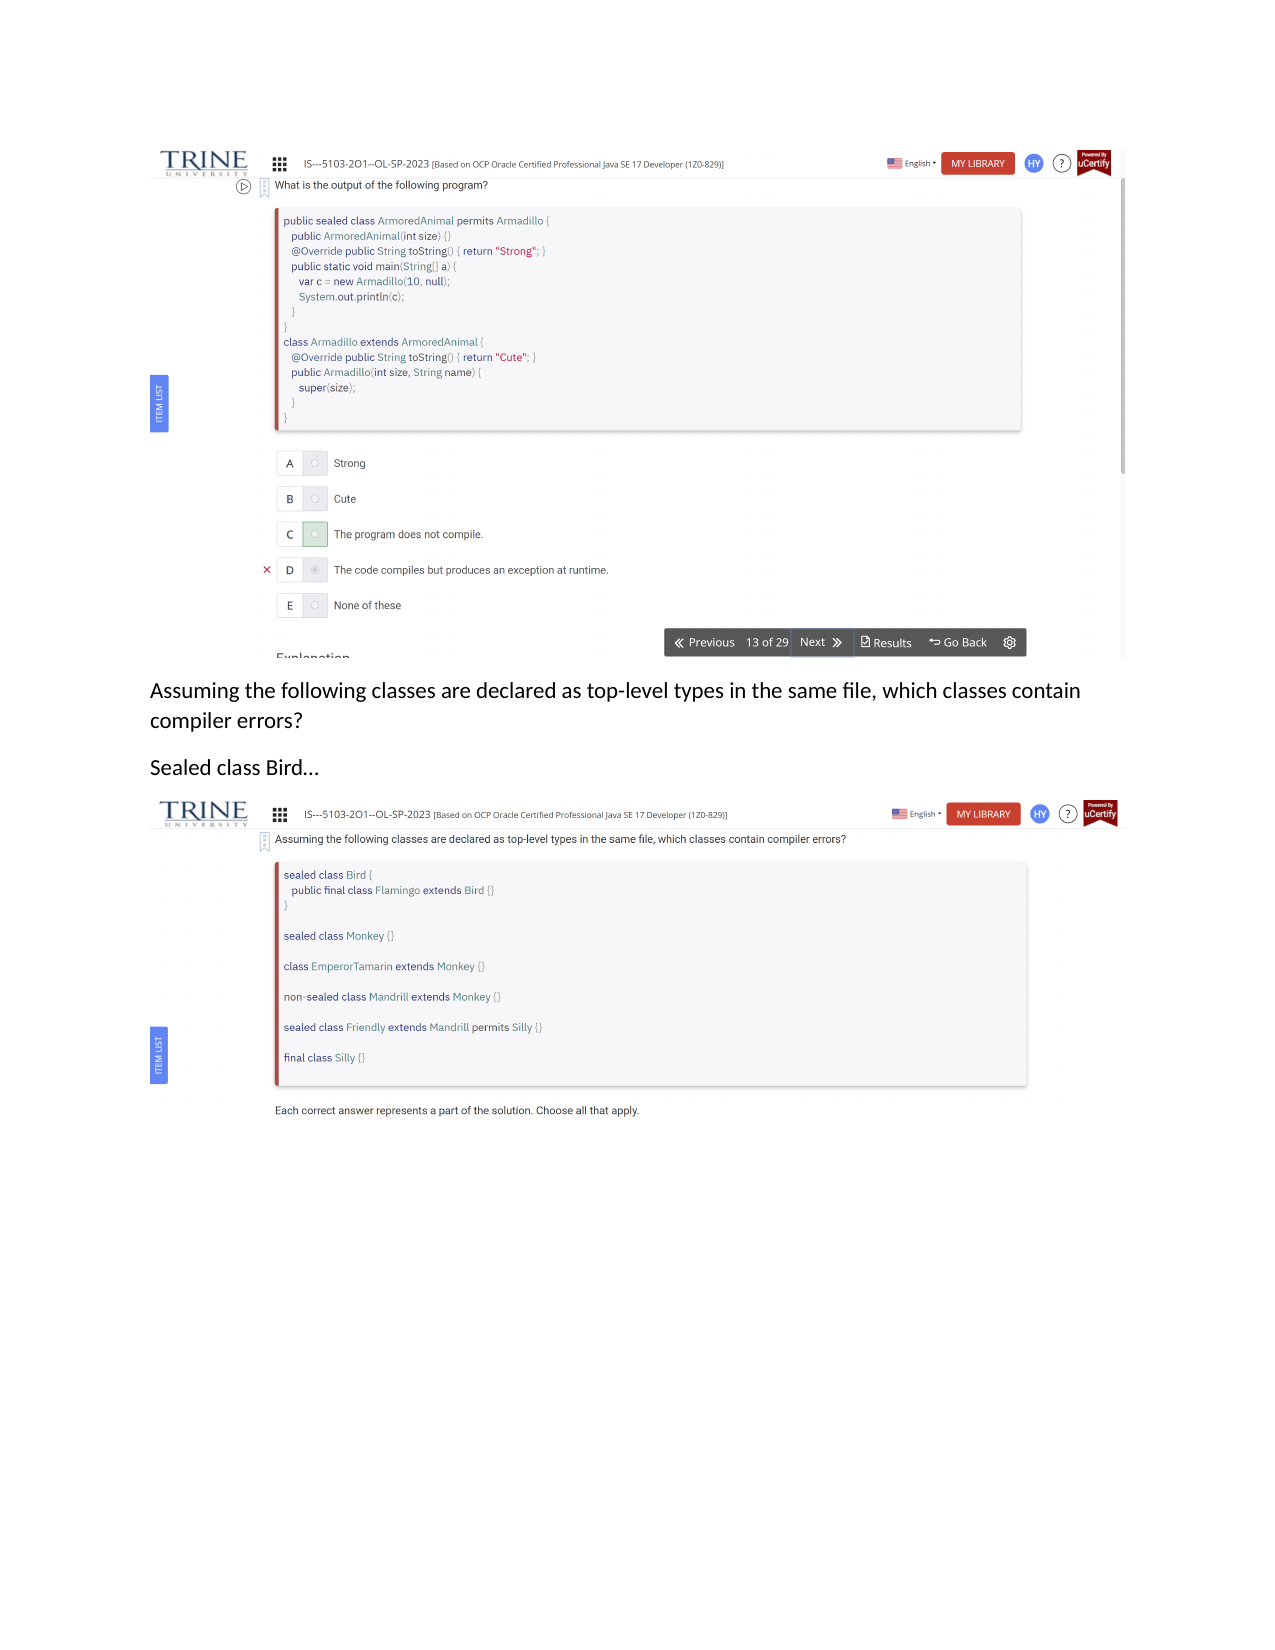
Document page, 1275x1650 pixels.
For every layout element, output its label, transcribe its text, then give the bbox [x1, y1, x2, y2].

picture [150, 800, 1125, 1127]
picture [150, 150, 1125, 658]
text Sealed class Bird… [150, 753, 1125, 781]
text Assuming the following classes are declared as top-level types in the same file, which classes contain compiler errors? [150, 676, 1125, 734]
